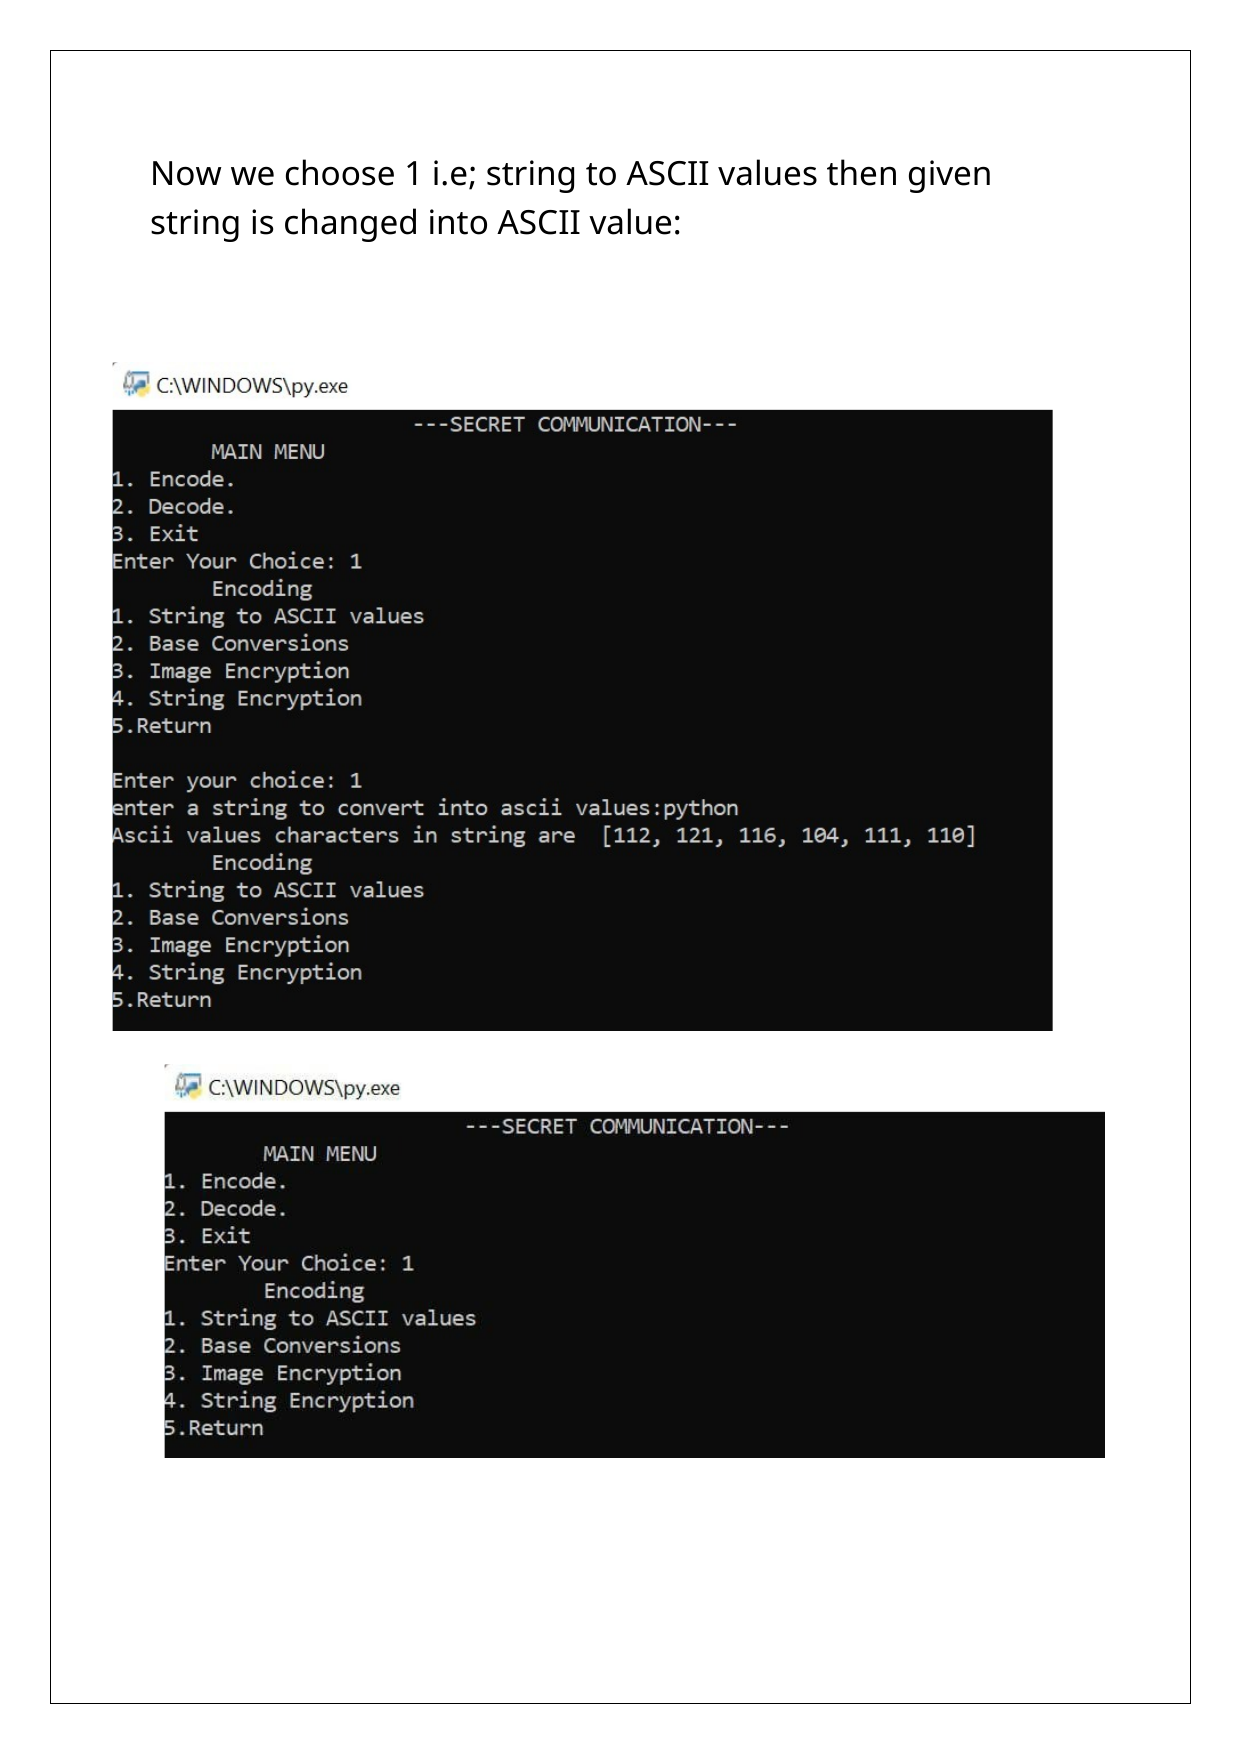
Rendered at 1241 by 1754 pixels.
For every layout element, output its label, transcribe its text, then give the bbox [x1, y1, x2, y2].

text Now we choose 1 i.e; string to ASCII values then given string is changed into ASCII value: [150, 150, 1090, 244]
picture [164, 1064, 1105, 1458]
picture [112, 362, 1053, 1031]
